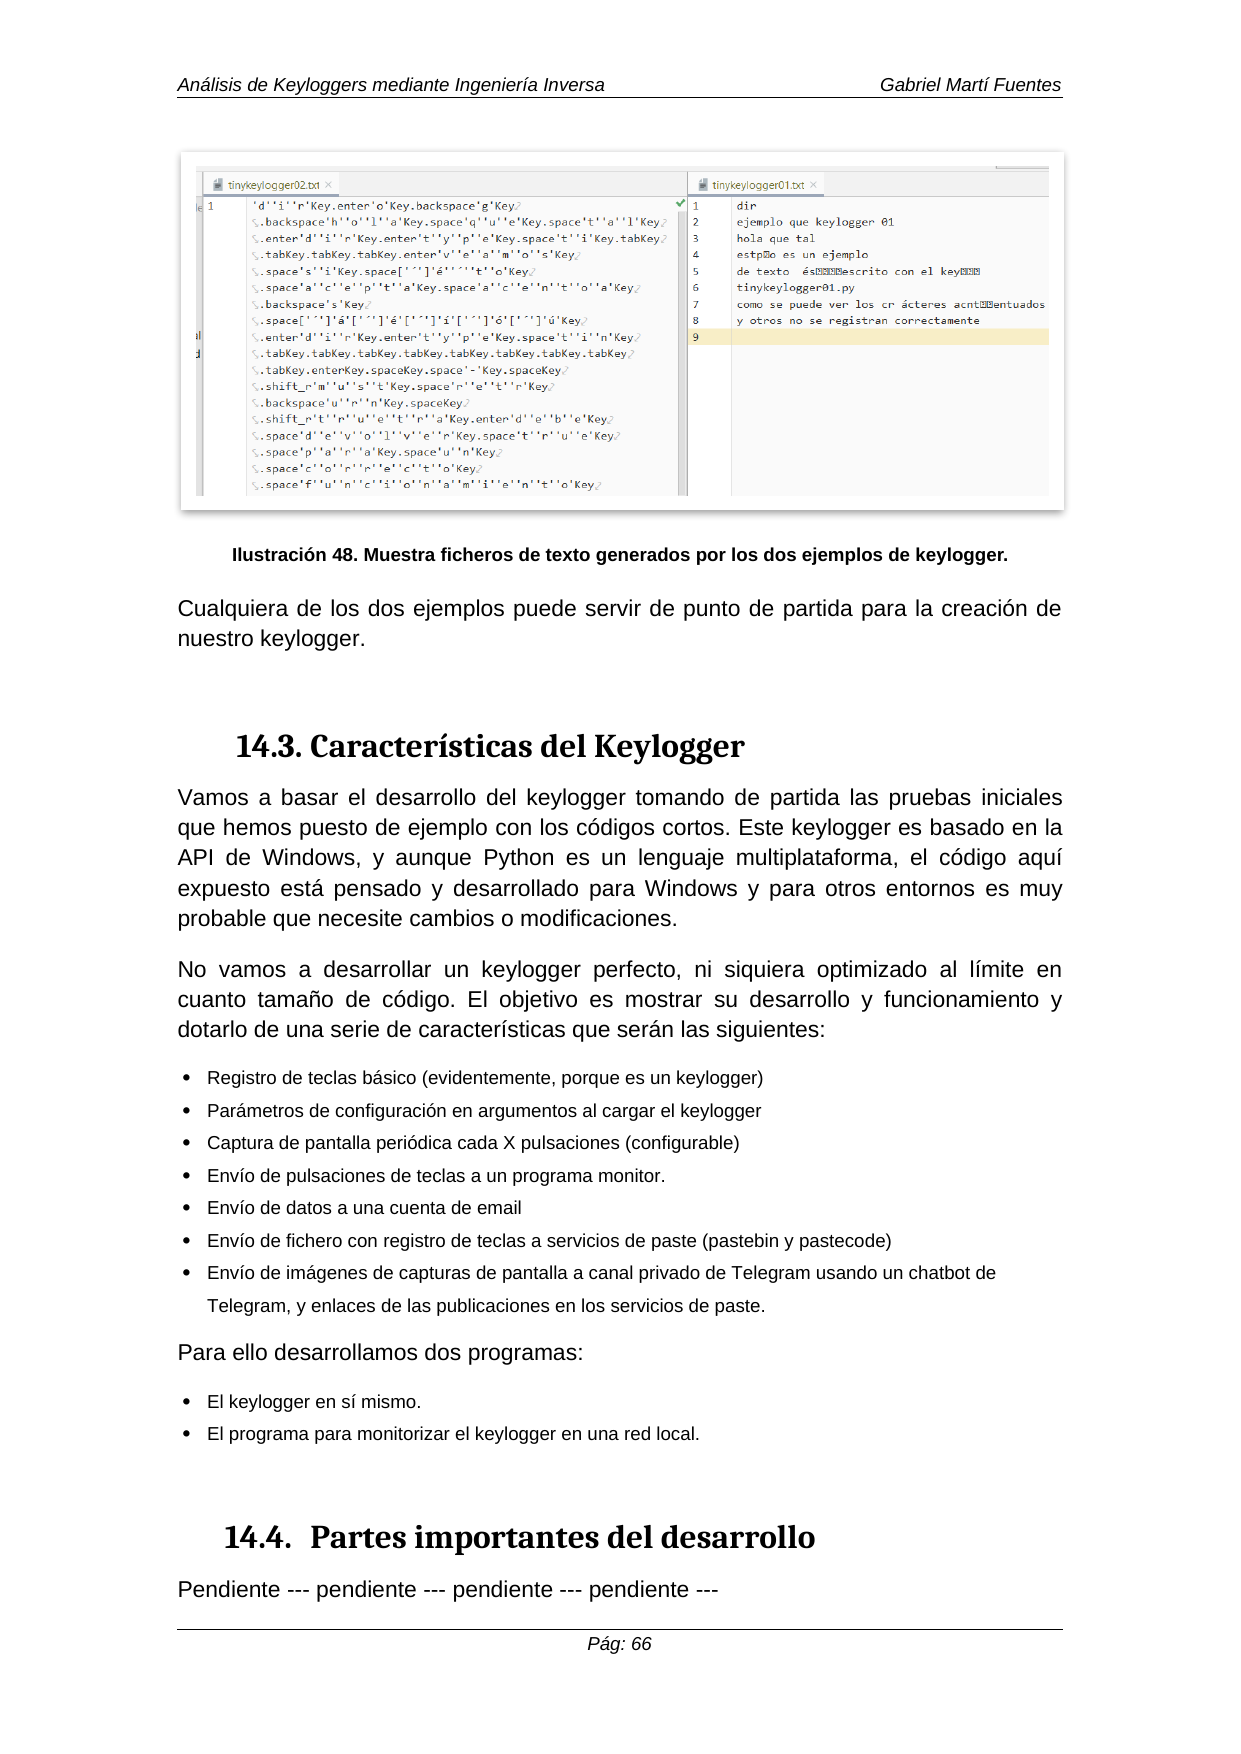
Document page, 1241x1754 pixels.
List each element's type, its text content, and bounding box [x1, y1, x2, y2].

list Parámetros de configuración en argumentos al cargar el keylogger [183, 1100, 1063, 1121]
list Envío de fichero con registro de teclas a servicios de paste (pastebin y pastecode) [183, 1230, 1063, 1251]
text Vamos a basar el desarrollo del keylogger tomando de partida las pruebas iniciales que hemos puesto de ejemplo con los códigos cortos. Este keylogger es basado en la API de Windows, y aunque Python es un lenguaje multiplataforma, el código aquí expuesto está pensado y desarrollado para Windows y para otros entornos es muy probable que necesite cambios o modificaciones. [177, 784, 1063, 931]
list Captura de pantalla periódica cada X pulsaciones (configurable) [183, 1132, 1063, 1154]
picture [196, 166, 1049, 496]
list El programa para monitorizar el keylogger en una red local. [183, 1423, 1063, 1444]
list Registro de teclas básico (evidentemente, porque es un keylogger) [183, 1067, 1063, 1089]
list Envío de datos a una cuenta de email [183, 1197, 1063, 1219]
subtitle Partes importantes del desarrollo [224, 1519, 1063, 1557]
subtitle Características del Keylogger [236, 727, 1063, 766]
text Para ello desarrollamos dos programas: [177, 1339, 1063, 1366]
text No vamos a desarrollar un keylogger perfecto, ni siquiera optimizado al límite en cuanto tamaño de código. El objetivo es mostrar su desarrollo y funcionamiento y dotarlo de una serie de características que serán las siguientes: [177, 956, 1063, 1042]
text Cualquiera de los dos ejemplos puede servir de punto de partida para la creación de nuestro keylogger. [177, 595, 1063, 652]
list Envío de pulsaciones de teclas a un programa monitor. [183, 1165, 1063, 1186]
list Envío de imágenes de capturas de pantalla a canal privado de Telegram usando un chatbot de Telegram, y enlaces de las publicaciones en los servicios de paste. [183, 1262, 1063, 1316]
list El keylogger en sí mismo. [183, 1390, 1063, 1412]
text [177, 1576, 1063, 1602]
